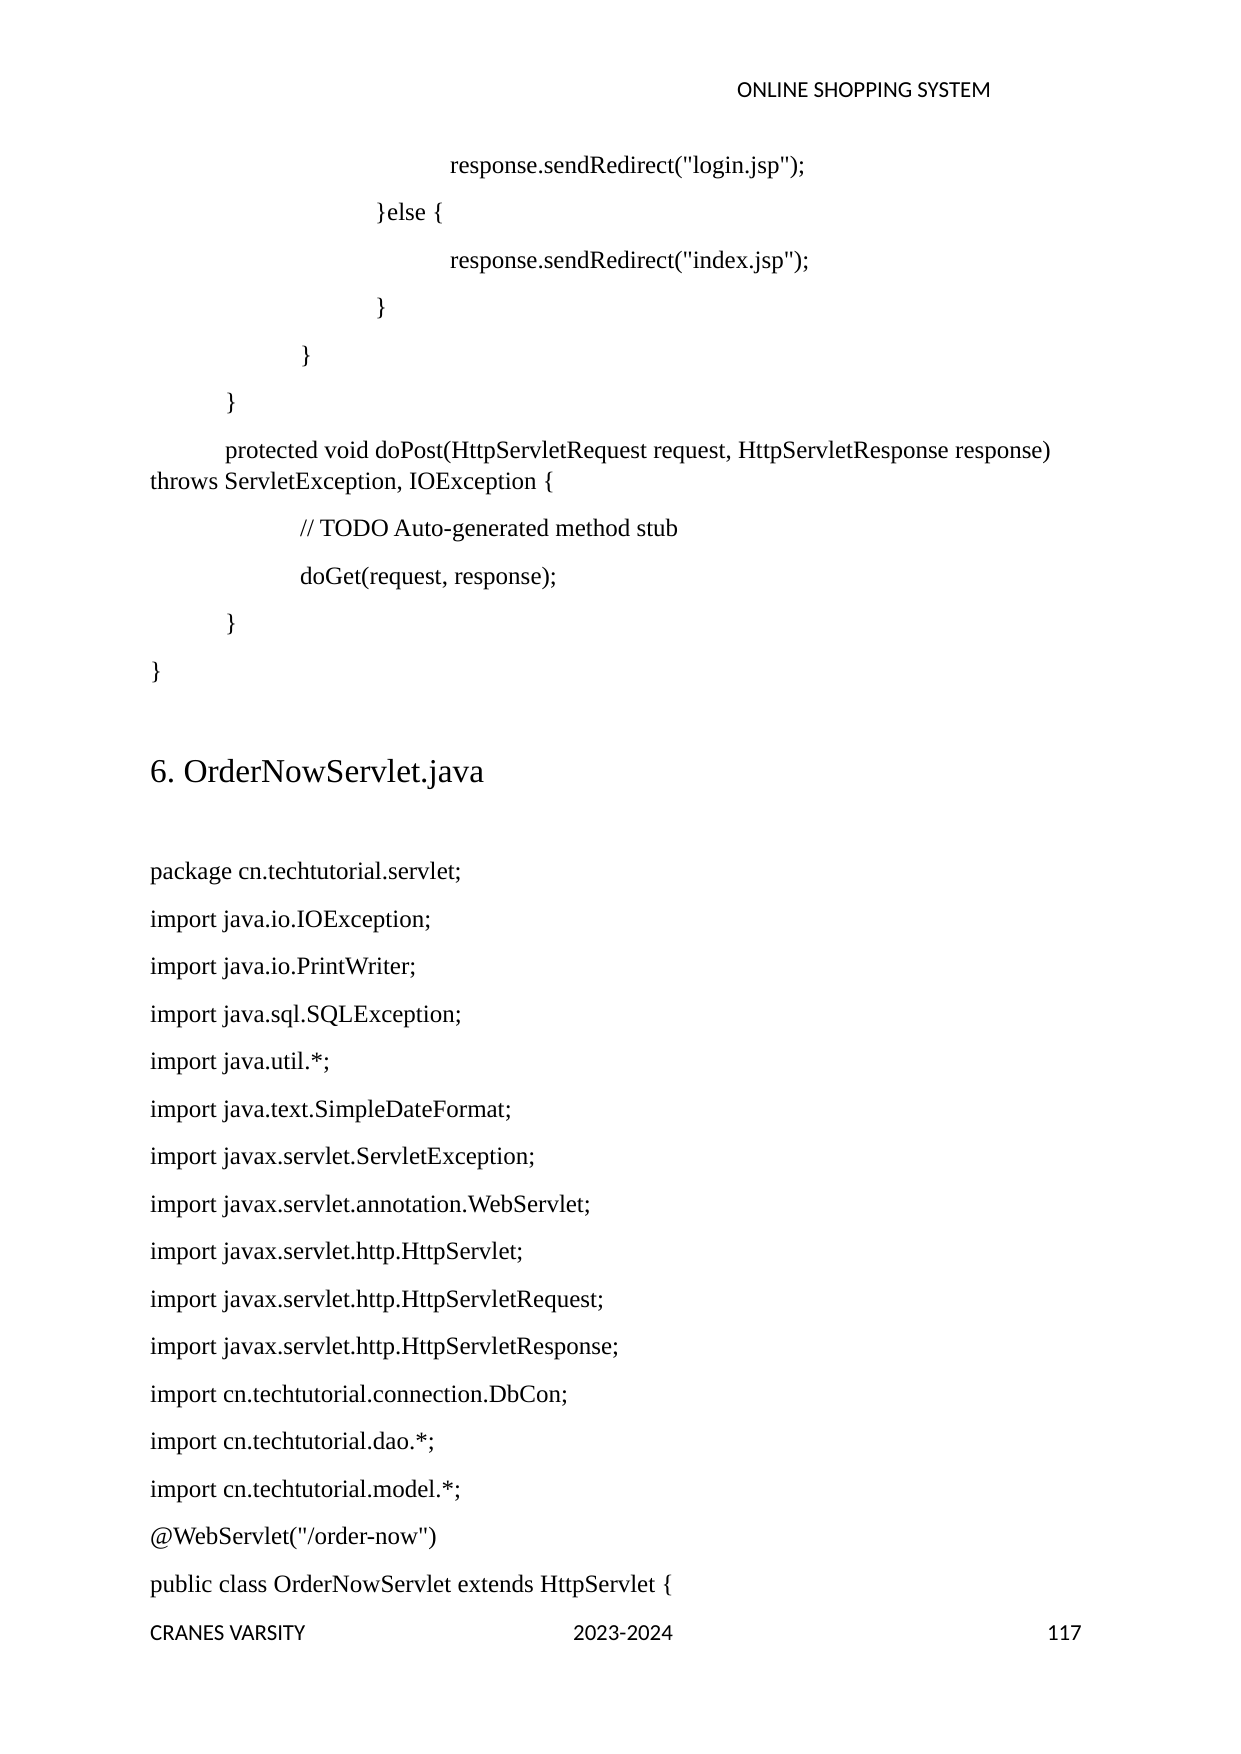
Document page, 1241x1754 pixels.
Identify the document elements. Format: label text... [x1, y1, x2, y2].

text import java.text.SimpleDateFormat; [150, 1094, 1098, 1123]
text response.sendRedirect("login.jsp"); [150, 150, 1098, 179]
text response.sendRedirect("index.jsp"); [150, 245, 1098, 274]
text } [150, 387, 1098, 416]
text import cn.techtutorial.dao.*; [150, 1426, 1098, 1455]
text import javax.servlet.http.HttpServletRequest; [150, 1284, 1098, 1313]
text import javax.servlet.ServletException; [150, 1141, 1098, 1170]
text } [150, 292, 1098, 321]
text package cn.techtutorial.servlet; [150, 856, 1098, 885]
text import java.sql.SQLException; [150, 999, 1098, 1028]
text import java.io.PrintWriter; [150, 951, 1098, 980]
text import javax.servlet.http.HttpServletResponse; [150, 1331, 1098, 1360]
text import javax.servlet.http.HttpServlet; [150, 1236, 1098, 1265]
text import cn.techtutorial.connection.DbCon; [150, 1379, 1098, 1408]
text } [150, 656, 1098, 685]
text import javax.servlet.annotation.WebServlet; [150, 1189, 1098, 1218]
text doGet(request, response); [150, 561, 1098, 590]
text } [150, 340, 1098, 369]
text public class OrderNowServlet extends HttpServlet { [150, 1569, 1098, 1598]
text import java.io.IOException; [150, 904, 1098, 933]
text } [150, 608, 1098, 637]
text 6. OrderNowServlet.java [150, 751, 1098, 789]
text import cn.techtutorial.model.*; [150, 1474, 1098, 1503]
text }else { [150, 197, 1098, 226]
text protected void doPost(HttpServletRequest request, HttpServletResponse response) throws ServletException, IOException { [150, 435, 1098, 495]
text // TODO Auto-generated method stub [150, 513, 1098, 542]
text @WebServlet("/order-now") [150, 1521, 1098, 1550]
text import java.util.*; [150, 1046, 1098, 1075]
